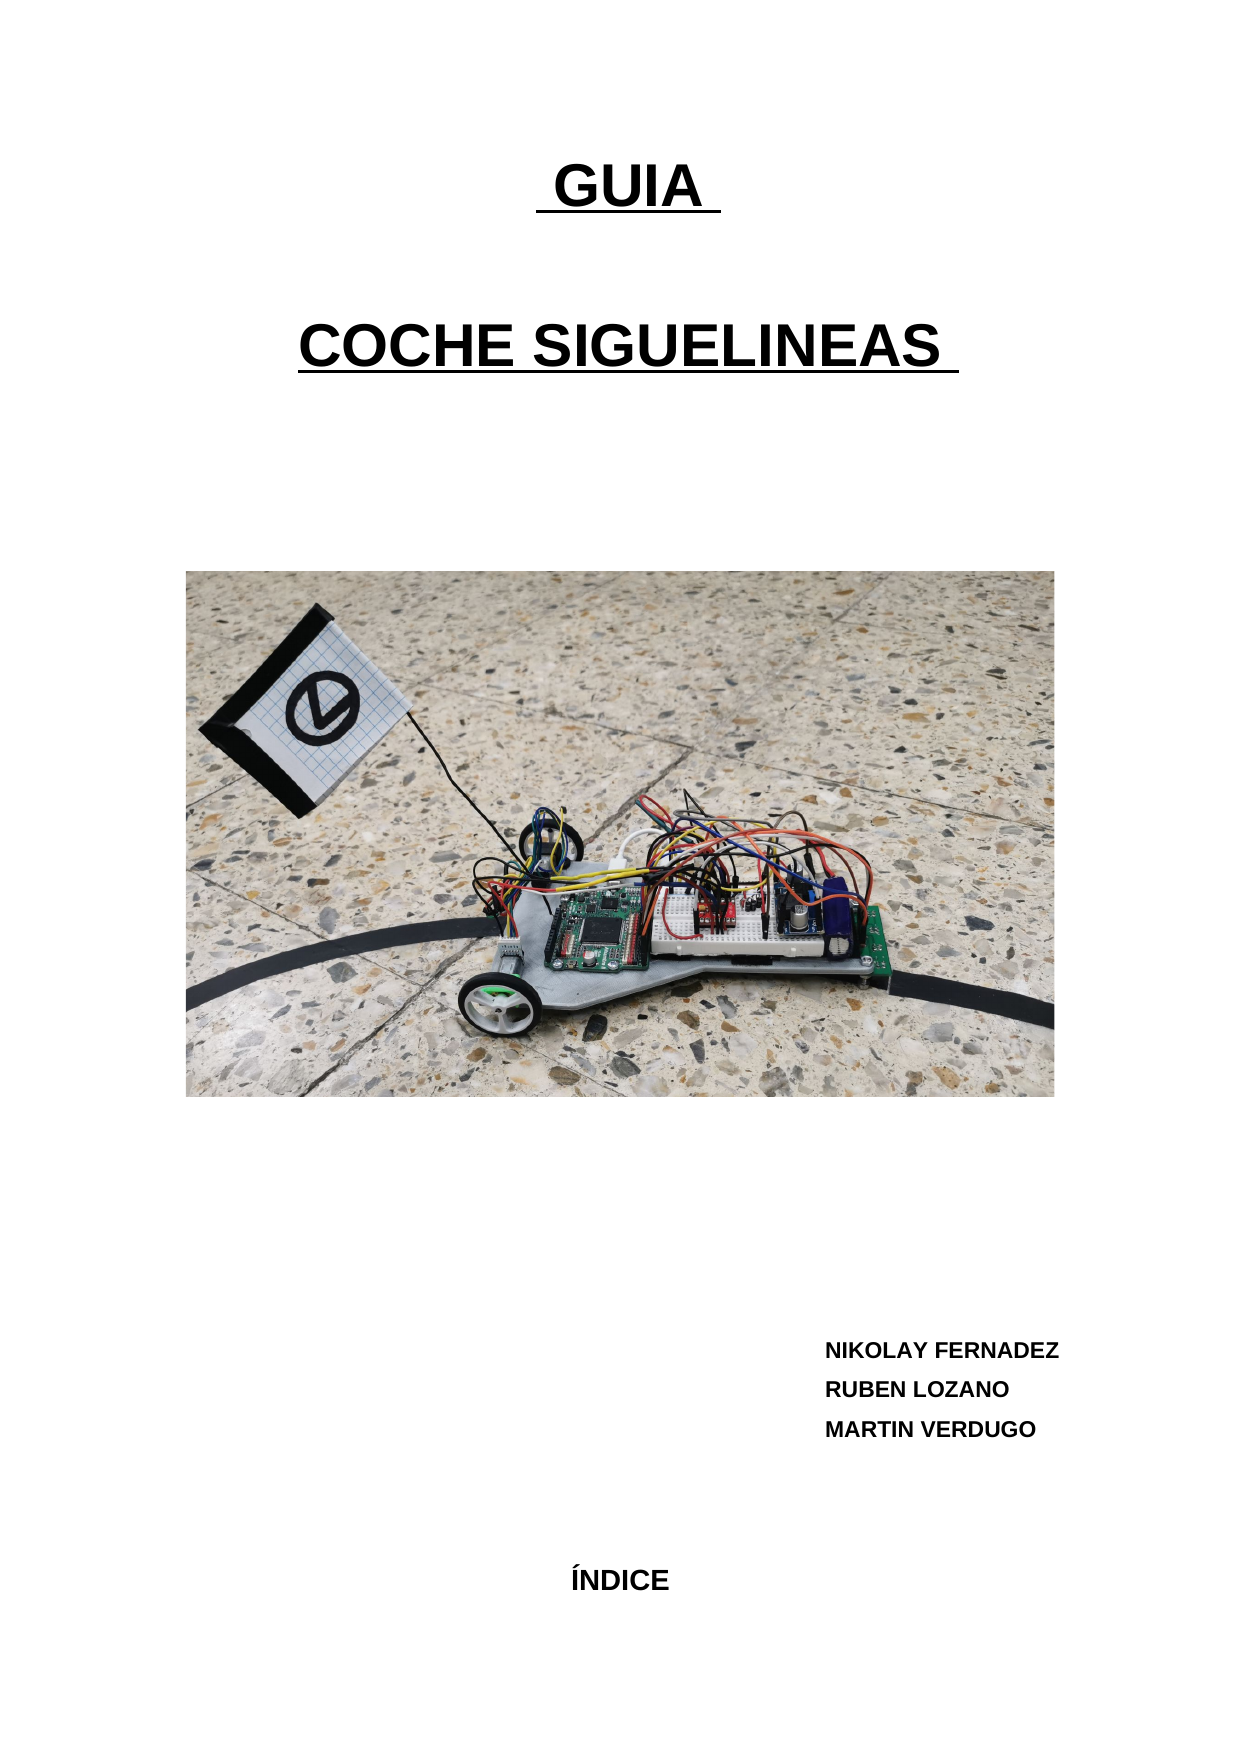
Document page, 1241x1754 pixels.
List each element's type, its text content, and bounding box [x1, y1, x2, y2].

text MARTIN VERDUGO [825, 1416, 1090, 1442]
picture [185, 571, 1055, 1097]
text NIKOLAY FERNADEZ [825, 1337, 1090, 1363]
text ÍNDICE [150, 1563, 1090, 1596]
text GUIA [150, 150, 1090, 219]
text COCHE SIGUELINEAS [150, 310, 1090, 379]
text RUBEN LOZANO [750, 1376, 1090, 1403]
